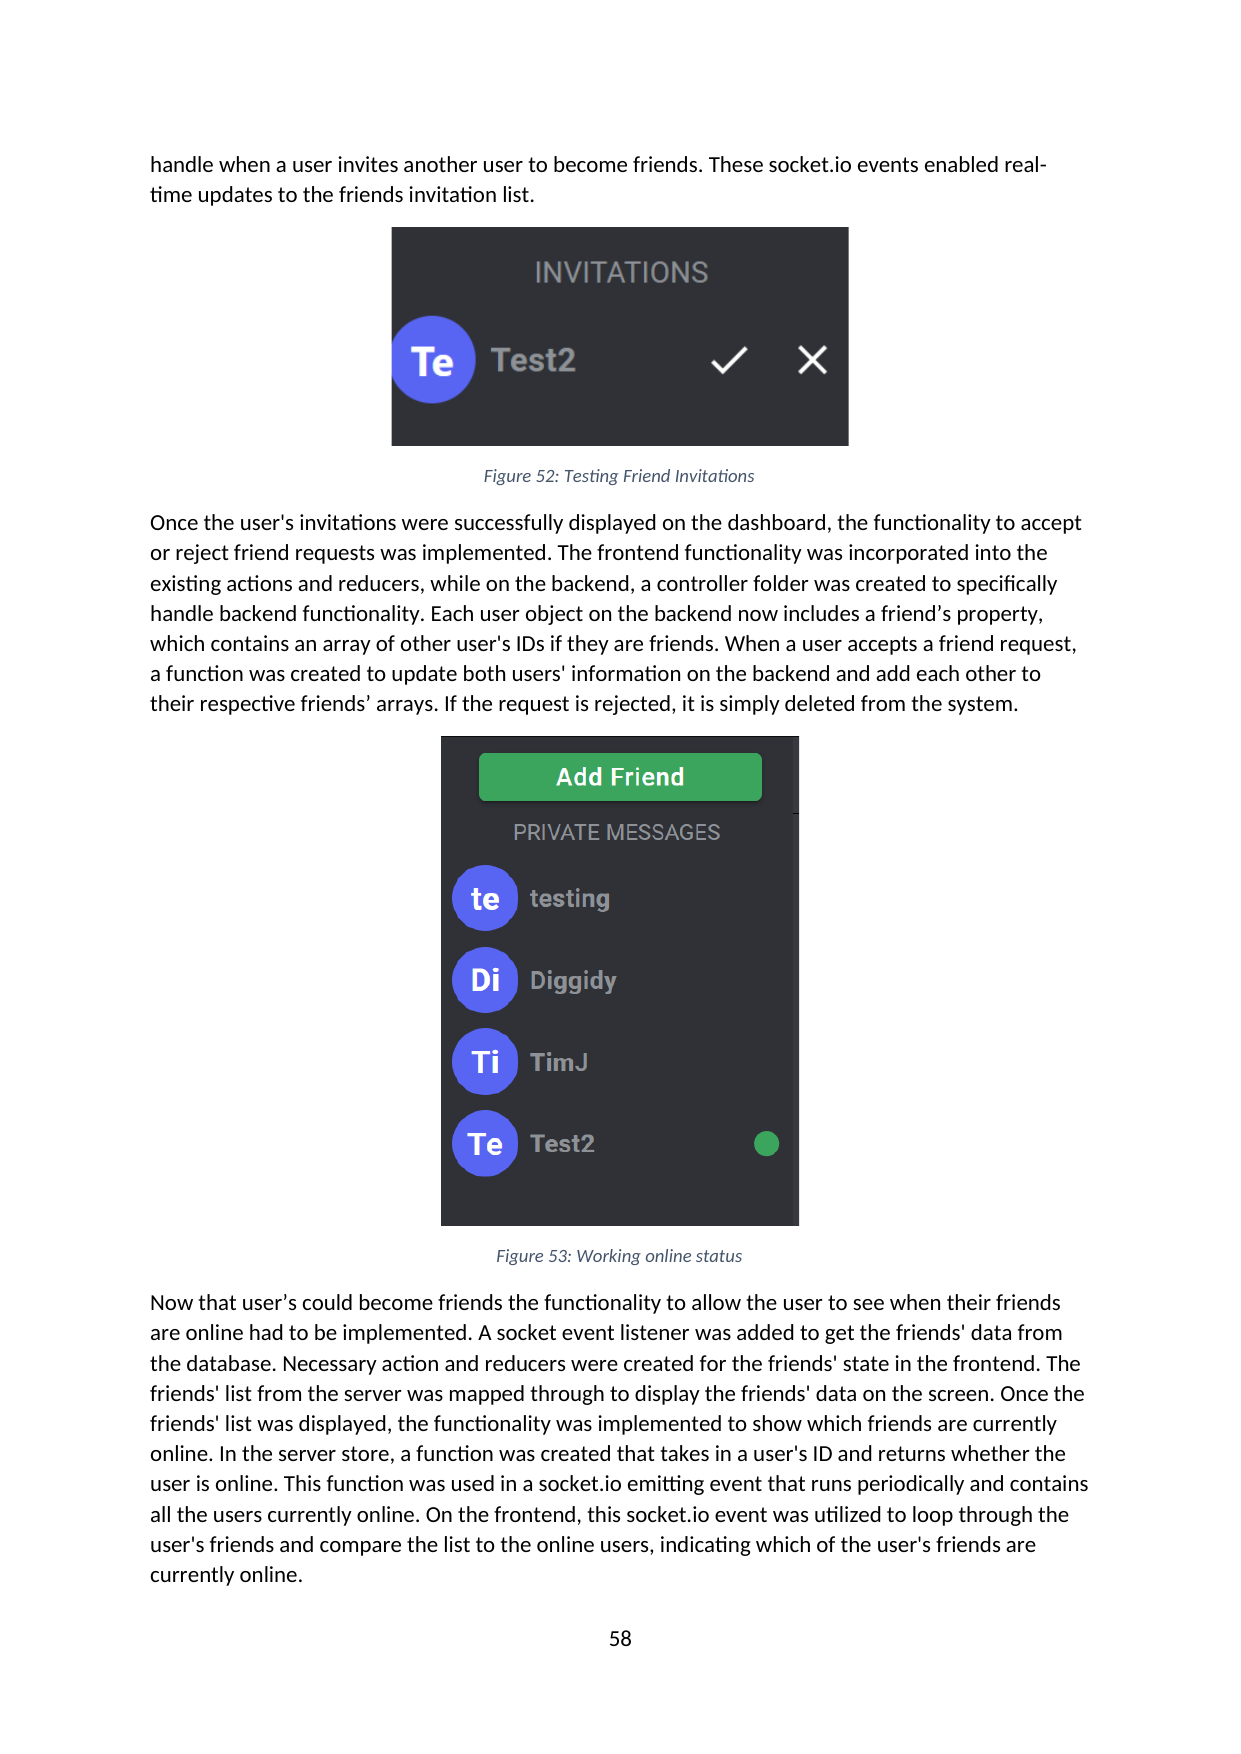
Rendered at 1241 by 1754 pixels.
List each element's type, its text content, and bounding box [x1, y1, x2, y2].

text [150, 150, 1090, 208]
picture [441, 736, 800, 1226]
text Once the user's invitations were successfully displayed on the dashboard, the functionality to accept or reject friend requests was implemented. The frontend functionality was incorporated into the existing actions and reducers, while on the backend, a controller folder was created to specifically handle backend functionality. Each user object on the backend now includes a friend’s property, which contains an array of other user's IDs if they are friends. When a user accepts a friend request, a function was created to update both users' information on the backend and add each other to their respective friends’ arrays. If the request is rejected, it is simply deleted from the system. [150, 508, 1090, 717]
picture [391, 227, 849, 446]
text Now that user’s could become friends the functionality to allow the user to see when their friends are online had to be implemented. A socket event listener was added to get the friends' data from the database. Necessary action and reducers were created for the friends' state in the frontend. The friends' list from the server was mapped through to display the friends' data on the screen. Once the friends' list was displayed, the functionality was implemented to show which friends are currently online. In the server store, a function was created that takes in a user's ID and returns whether the user is online. This function was used in a socket.io emitting event that runs periodically and contains all the users currently online. On the frontend, this socket.io event was utilized to loop through the user's friends and compare the list to the online users, indicating which of the user's friends are currently online. [150, 1288, 1090, 1588]
